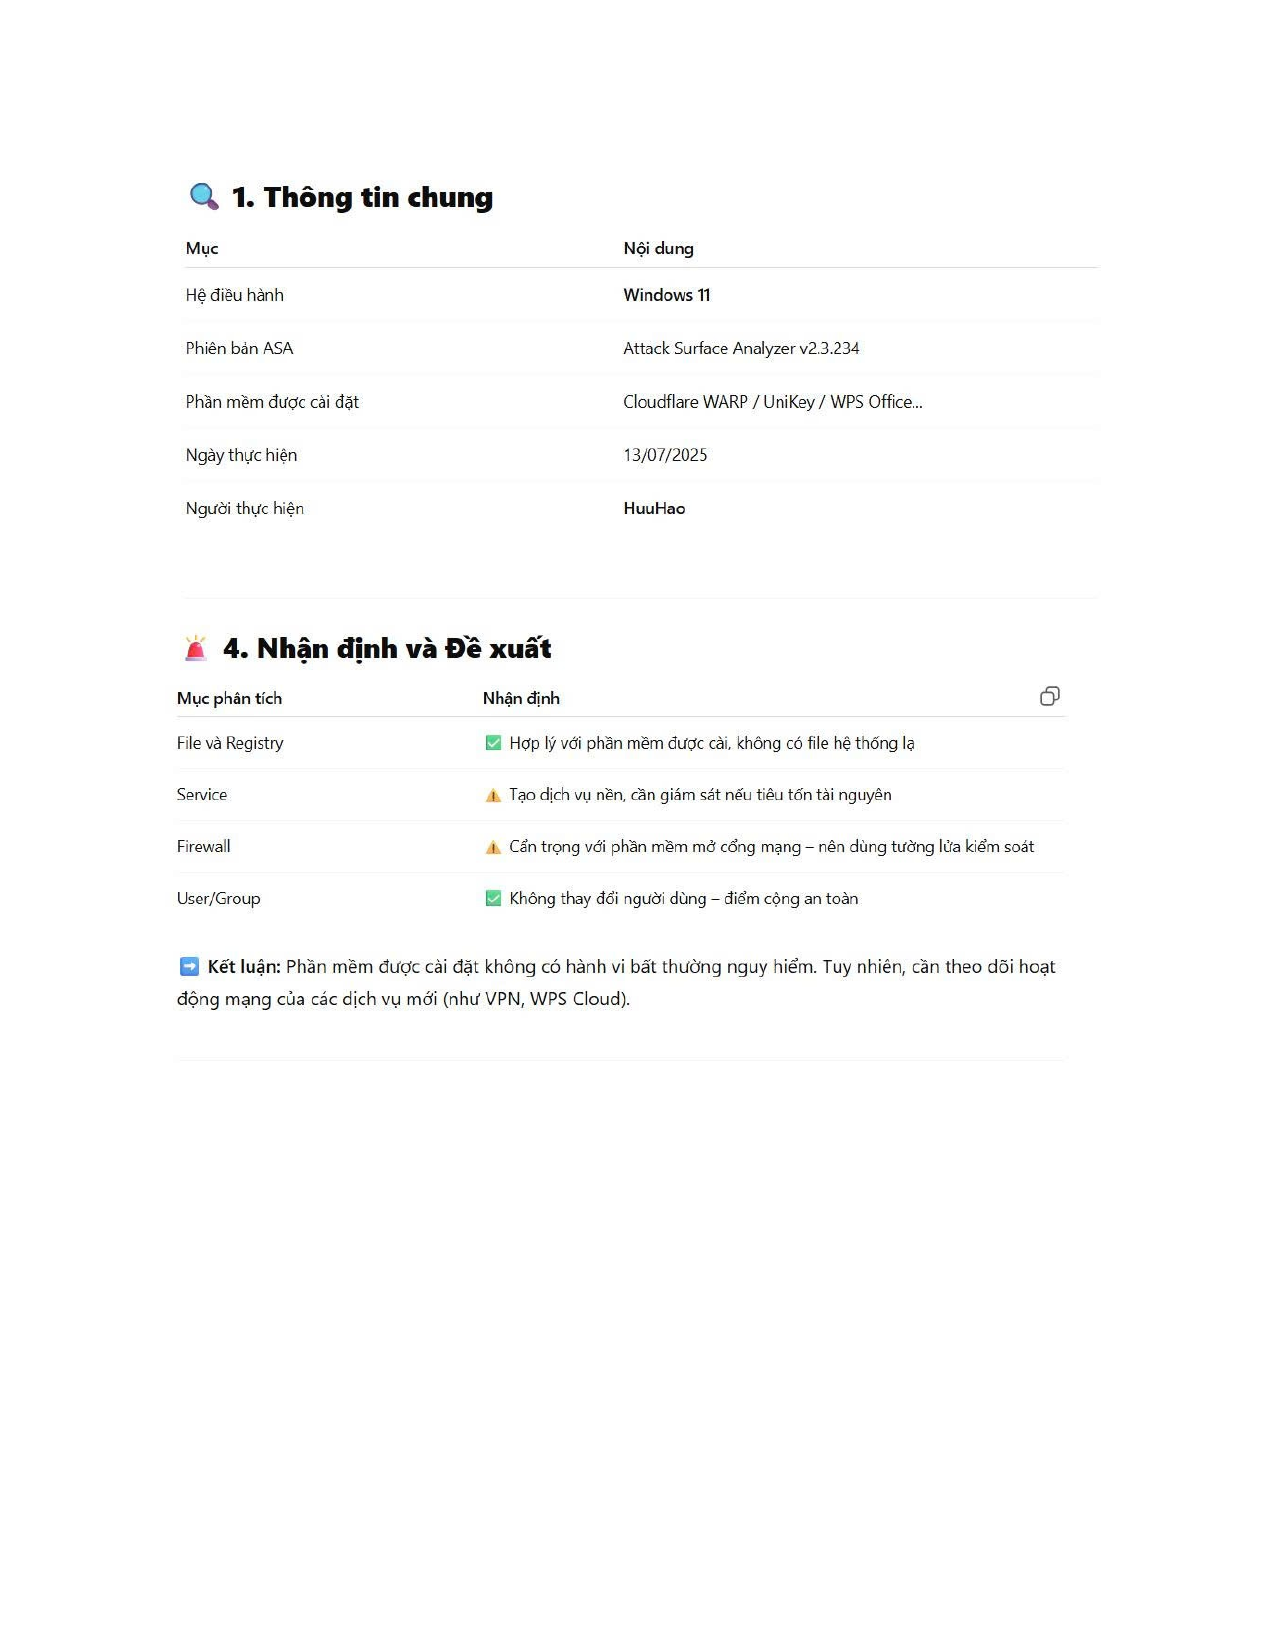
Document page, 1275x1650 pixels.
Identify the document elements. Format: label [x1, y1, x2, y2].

picture [150, 150, 1124, 608]
picture [150, 610, 1125, 1065]
